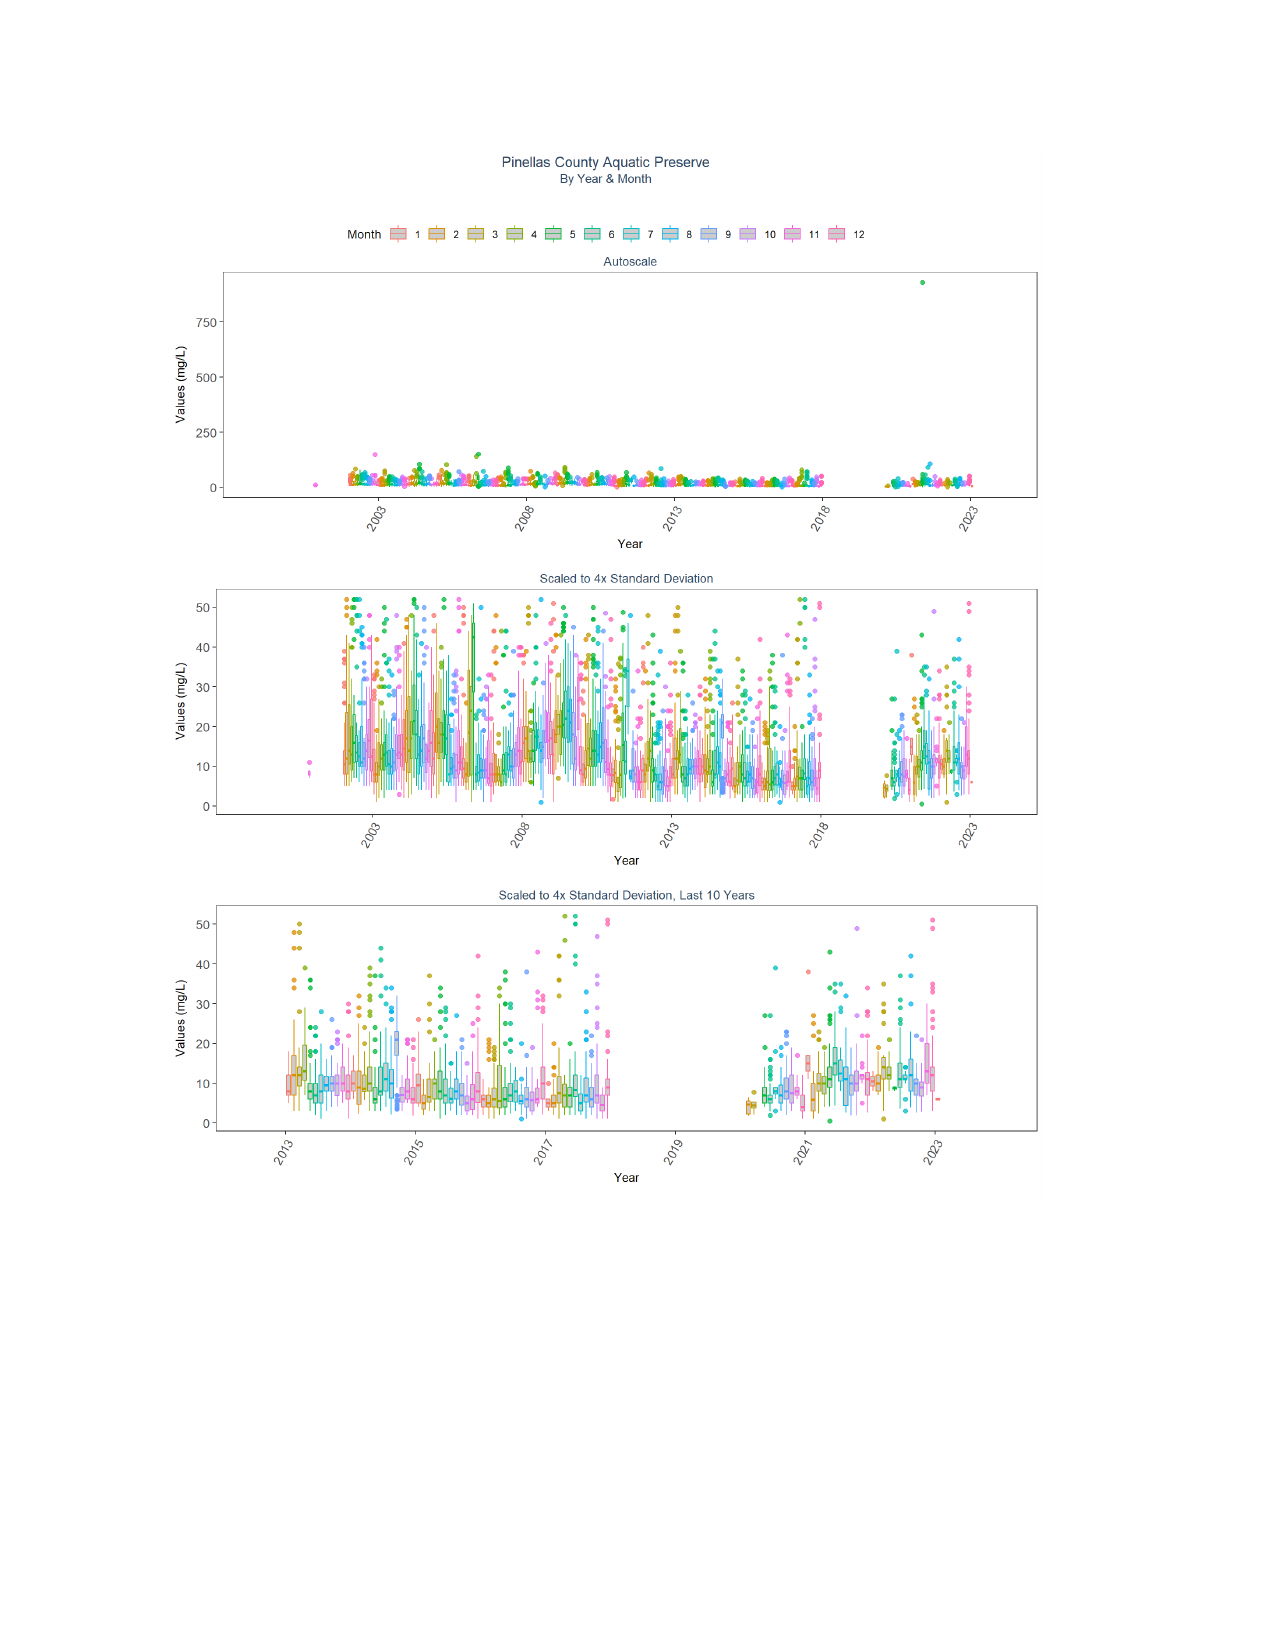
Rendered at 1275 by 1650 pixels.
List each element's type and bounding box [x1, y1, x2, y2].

picture [168, 150, 1044, 1200]
